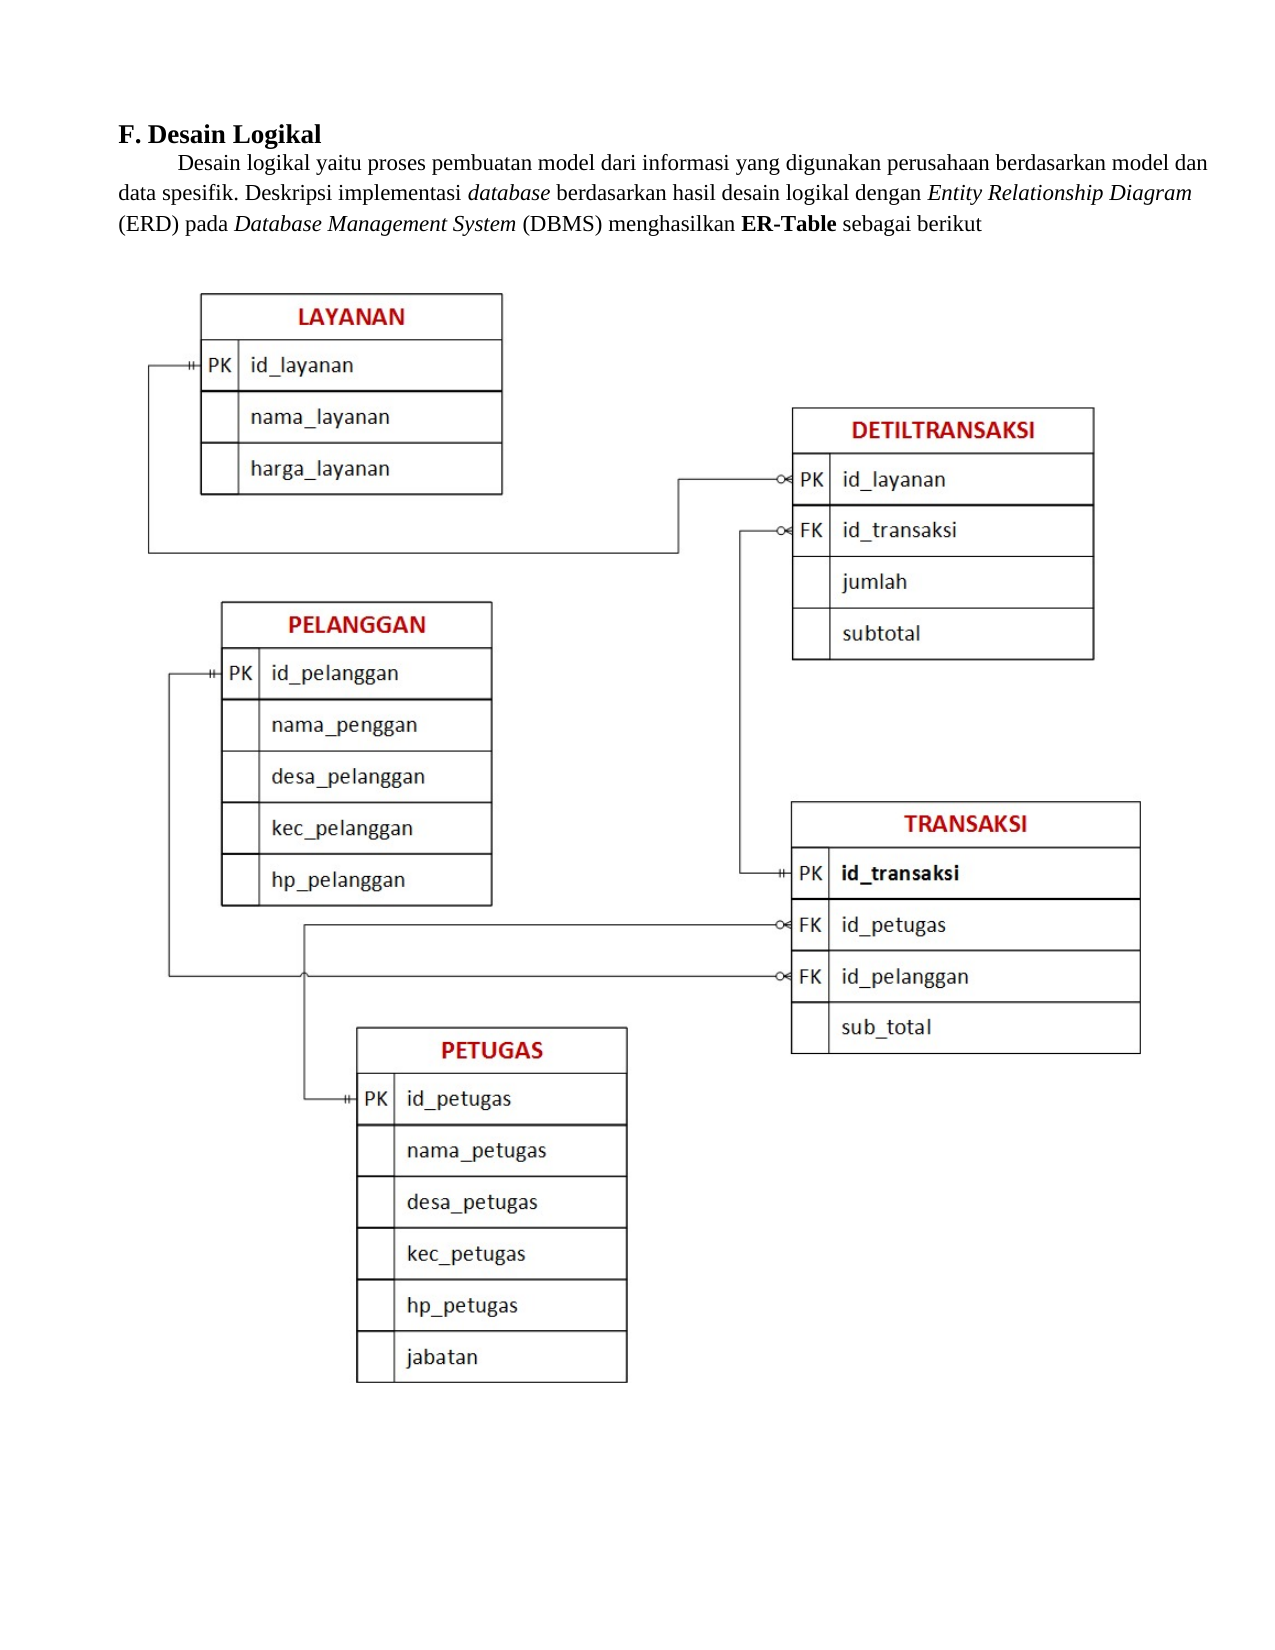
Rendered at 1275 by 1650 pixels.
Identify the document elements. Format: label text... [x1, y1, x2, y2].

list Desain Logikal [118, 118, 1216, 149]
text Desain logikal yaitu proses pembuatan model dari informasi yang digunakan perusahaan berdasarkan model dan data spesifik. Deskripsi implementasi database berdasarkan hasil desain logikal dengan Entity Relationship Diagram (ERD) pada Database Management System (DBMS) menghasilkan ER-Table sebagai berikut [118, 149, 1216, 236]
picture [147, 292, 1142, 1384]
